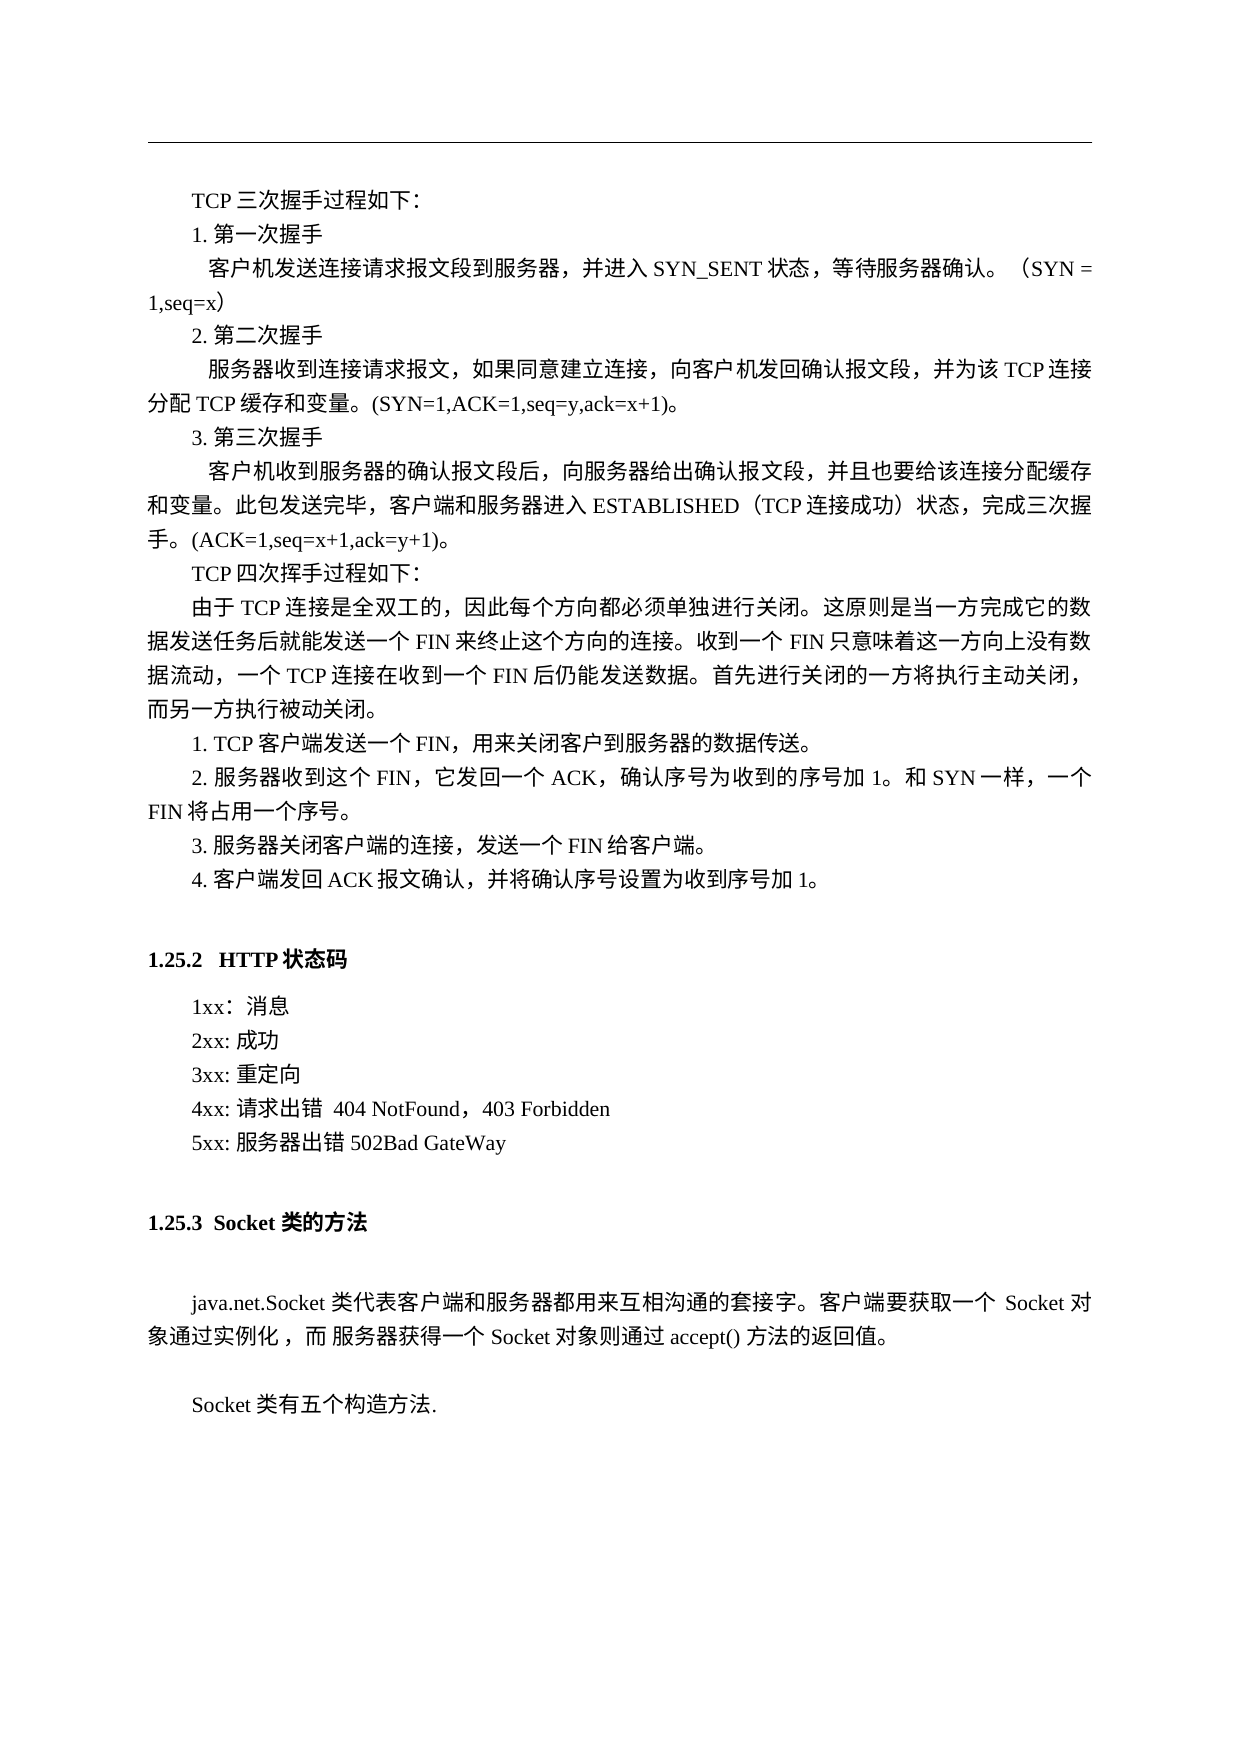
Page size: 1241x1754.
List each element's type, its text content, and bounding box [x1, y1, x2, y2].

text 4xx: 请求出错 404 NotFound，403 Forbidden [148, 1089, 1092, 1123]
text 服务器收到连接请求报文，如果同意建立连接，向客户机发回确认报文段，并为该TCP连接分配TCP缓存和变量。(SYN=1,ACK=1,seq=y,ack=x+1)。 [148, 351, 1092, 419]
text 2xx: 成功 [148, 1022, 1092, 1056]
text 5xx: 服务器出错 502Bad GateWay [148, 1123, 1092, 1157]
text 1. TCP客户端发送一个FIN，用来关闭客户到服务器的数据传送。 [148, 725, 1092, 759]
text 2. 服务器收到这个FIN，它发回一个ACK，确认序号为收到的序号加1。和SYN一样，一个FIN将占用一个序号。 [148, 759, 1092, 827]
text 2. 第二次握手 [148, 317, 1092, 351]
subtitle HTTP状态码 [148, 941, 1092, 975]
text 1. 第一次握手 [148, 216, 1092, 249]
text 3. 服务器关闭客户端的连接，发送一个FIN给客户端。 [148, 827, 1092, 861]
text 客户机收到服务器的确认报文段后，向服务器给出确认报文段，并且也要给该连接分配缓存和变量。此包发送完毕，客户端和服务器进入ESTABLISHED（TCP连接成功）状态，完成三次握手。(ACK=1,seq=x+1,ack=y+1)。 [148, 453, 1092, 555]
text 客户机发送连接请求报文段到服务器，并进入SYN_SENT状态，等待服务器确认。（SYN = 1,seq=x） [148, 249, 1092, 317]
text 4. 客户端发回ACK报文确认，并将确认序号设置为收到序号加1。 [148, 861, 1092, 895]
text java.net.Socket 类代表客户端和服务器都用来互相沟通的套接字。客户端要获取一个 Socket 对象通过实例化 ，而 服务器获得一个 Socket 对象则通过 accept() 方法的返回值。 [148, 1284, 1092, 1352]
text TCP四次挥手过程如下： [148, 555, 1092, 589]
subtitle Socket 类的方法 [148, 1204, 1092, 1238]
text 1xx：消息 [148, 988, 1092, 1022]
text 由于TCP连接是全双工的，因此每个方向都必须单独进行关闭。这原则是当一方完成它的数据发送任务后就能发送一个FIN来终止这个方向的连接。收到一个 FIN只意味着这一方向上没有数据流动，一个TCP连接在收到一个FIN后仍能发送数据。首先进行关闭的一方将执行主动关闭，而另一方执行被动关闭。 [148, 589, 1092, 725]
text 3xx: 重定向 [148, 1056, 1092, 1089]
text TCP三次握手过程如下： [148, 182, 1092, 216]
text 3. 第三次握手 [148, 419, 1092, 453]
text Socket 类有五个构造方法. [148, 1386, 1092, 1420]
